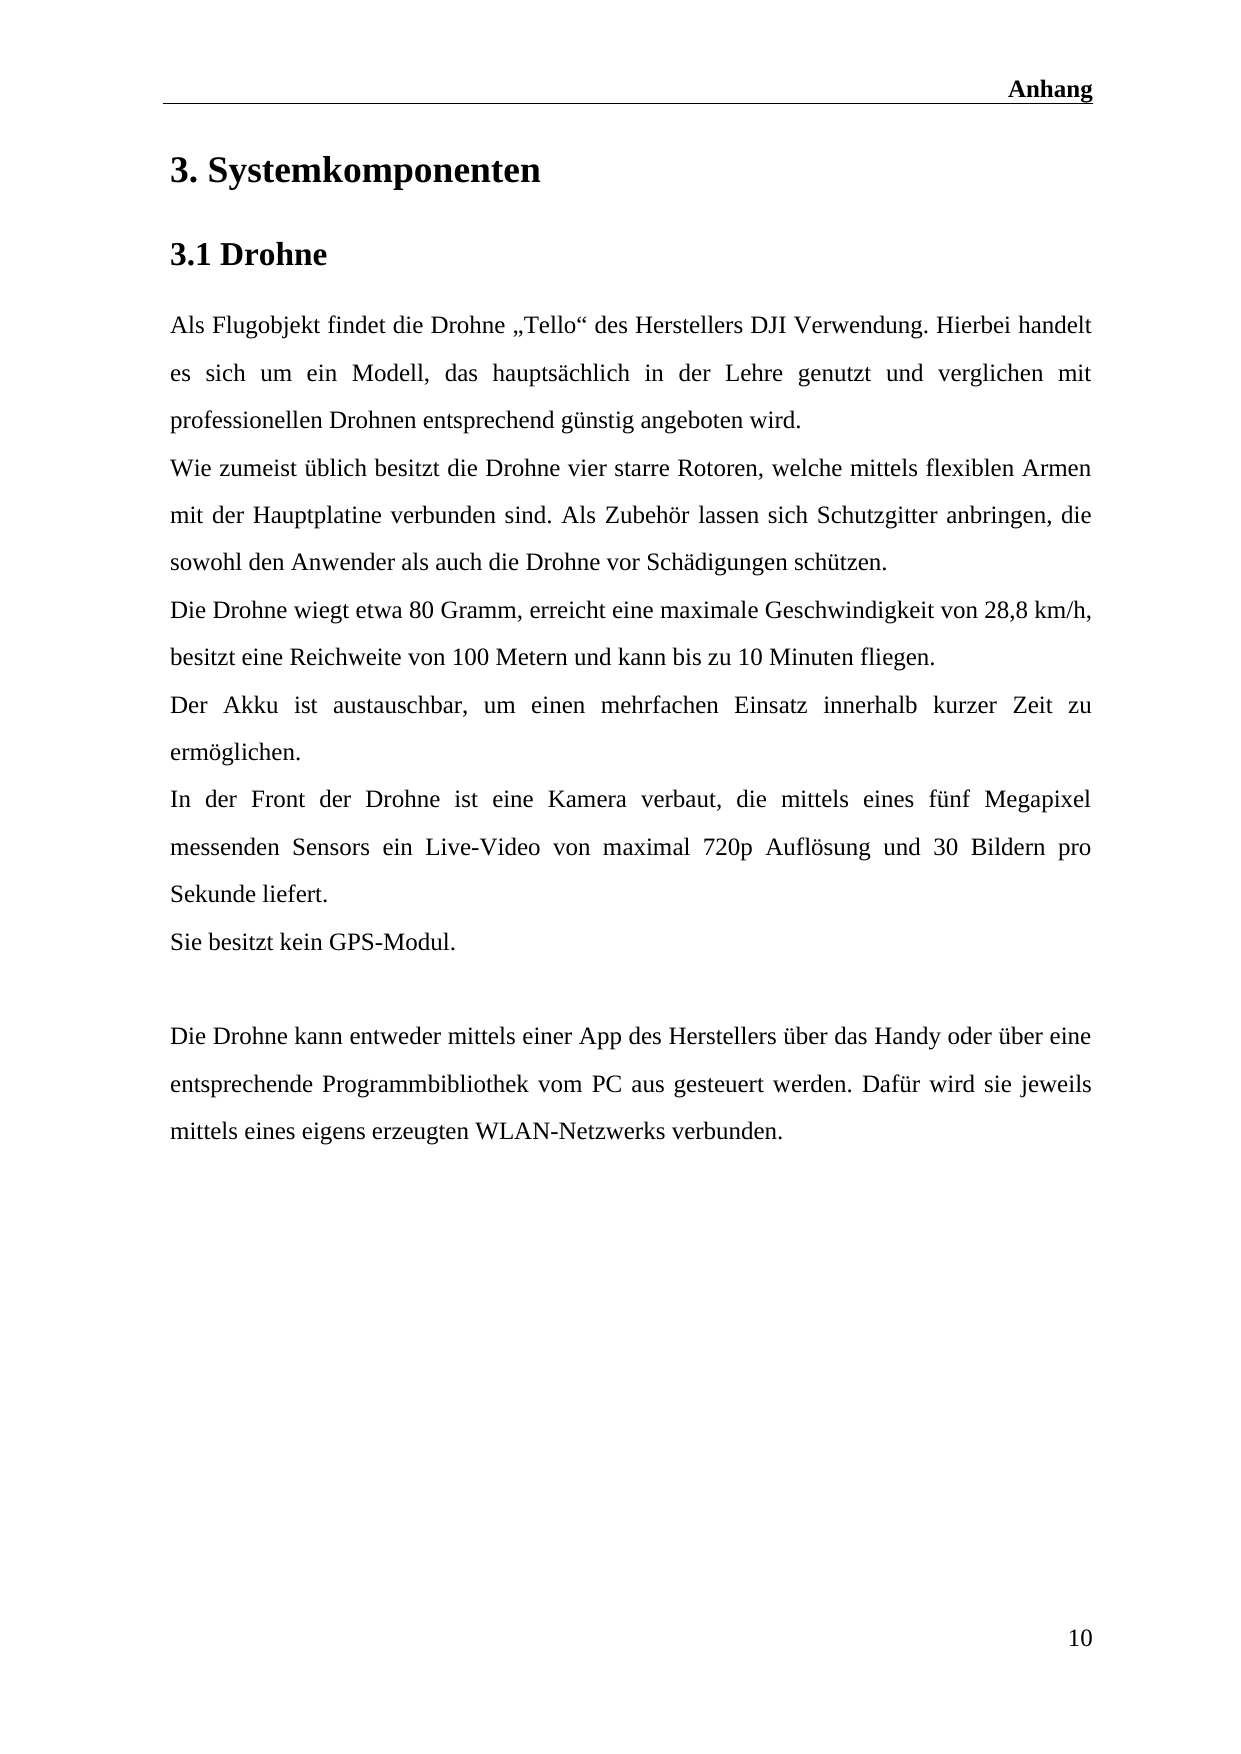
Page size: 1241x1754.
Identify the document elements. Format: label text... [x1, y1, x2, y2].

text Der Akku ist austauschbar, um einen mehrfachen Einsatz innerhalb kurzer Zeit zu ermöglichen. [170, 690, 1093, 766]
text In der Front der Drohne ist eine Kamera verbaut, die mittels eines fünf Megapixel messenden Sensors ein Live-Video von maximal 720p Auflösung und 30 Bildern pro Sekunde liefert. [170, 784, 1093, 908]
text Die Drohne kann entweder mittels einer App des Herstellers über das Handy oder über eine entsprechende Programmbibliothek vom PC aus gesteuert werden. Dafür wird sie jeweils mittels eines eigens erzeugten WLAN-Netzwerks verbunden. [170, 1021, 1093, 1145]
text Die Drohne wiegt etwa 80 Gramm, erreicht eine maximale Geschwindigkeit von 28,8 km/h, besitzt eine Reichweite von 100 Metern und kann bis zu 10 Minuten fliegen. [170, 595, 1093, 671]
text Wie zumeist üblich besitzt die Drohne vier starre Rotoren, welche mittels flexiblen Armen mit der Hauptplatine verbunden sind. Als Zubehör lassen sich Schutzgitter anbringen, die sowohl den Anwender als auch die Drohne vor Schädigungen schützen. [170, 453, 1093, 576]
subtitle 3.1 Drohne [170, 234, 1093, 272]
text Sie besitzt kein GPS-Modul. [170, 927, 1093, 955]
subtitle 3. Systemkomponenten [170, 148, 1093, 191]
text Als Flugobjekt findet die Drohne „Tello“ des Herstellers DJI Verwendung. Hierbei handelt es sich um ein Modell, das hauptsächlich in der Lehre genutzt und verglichen mit professionellen Drohnen entsprechend günstig angeboten wird. [170, 311, 1093, 434]
